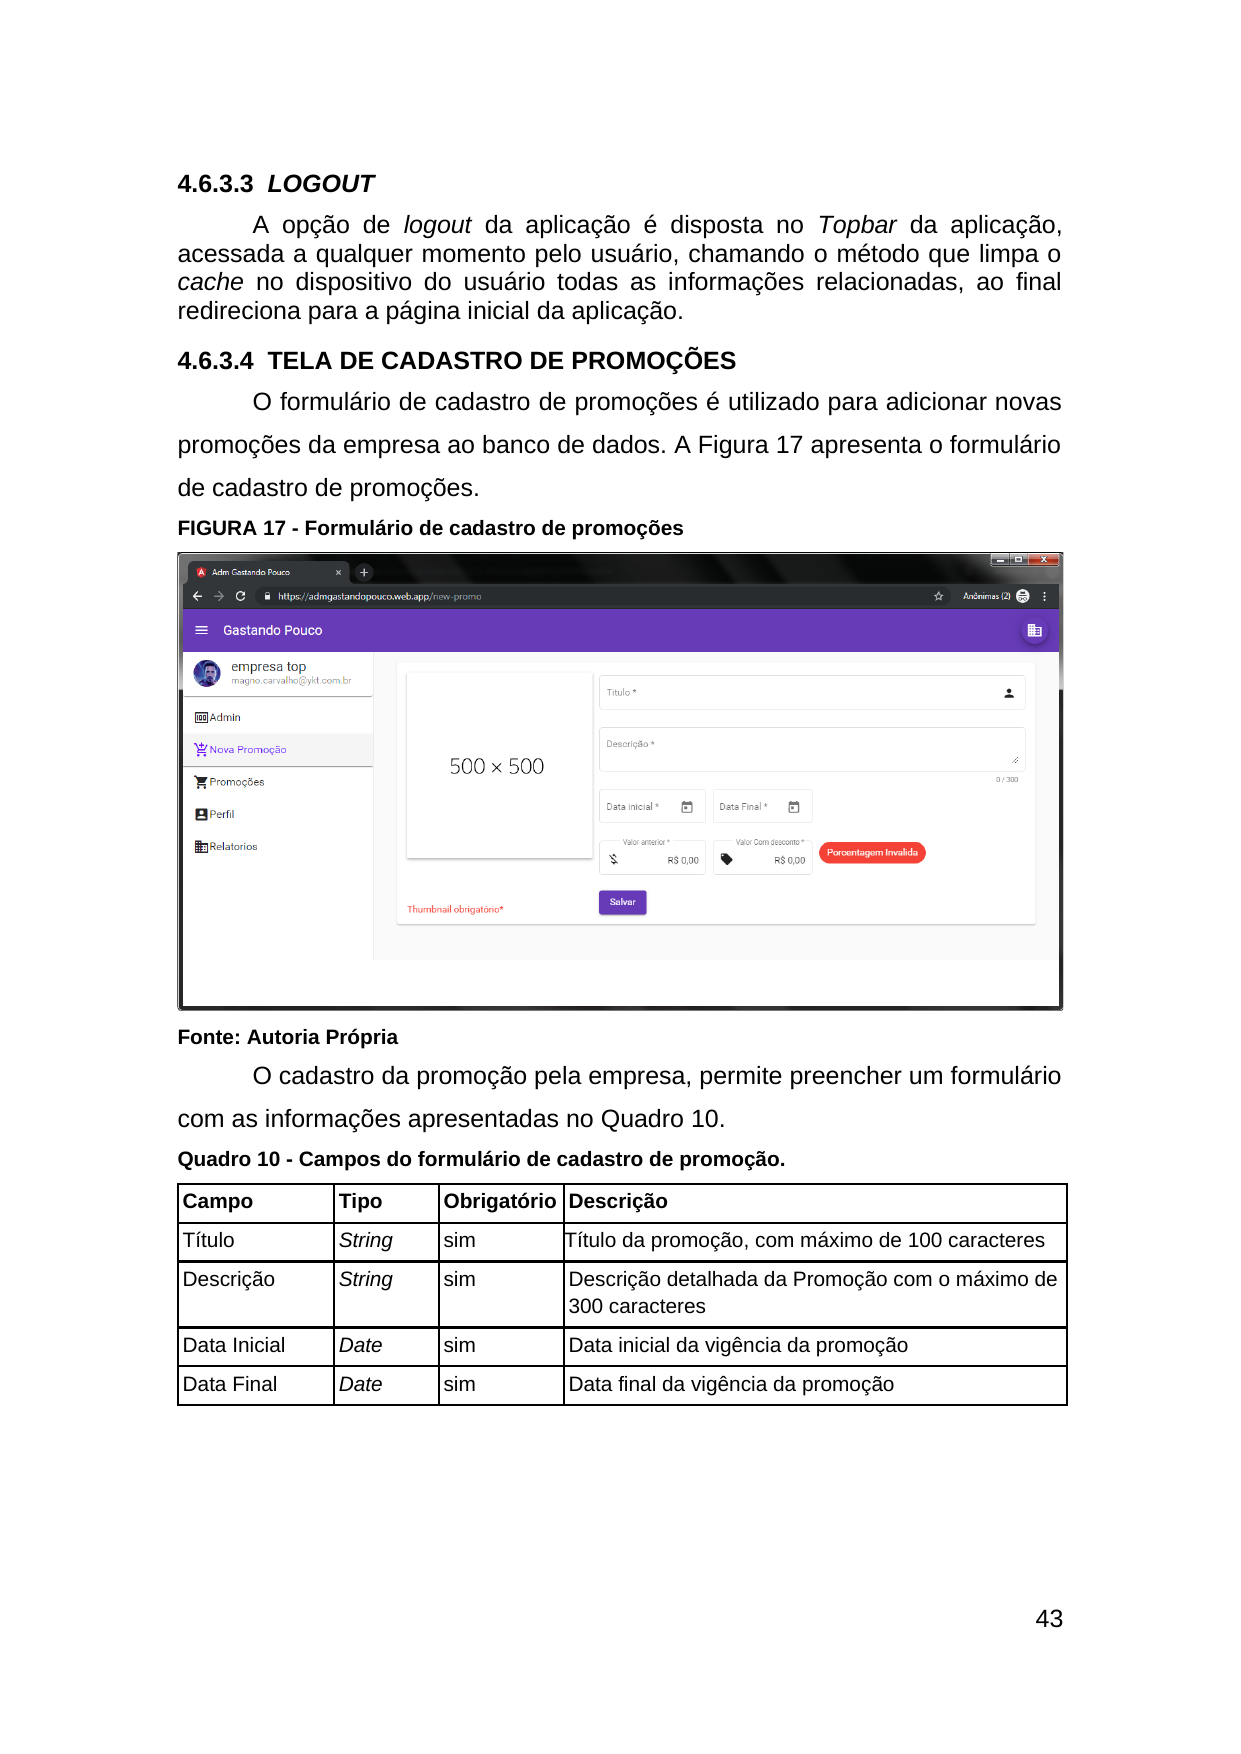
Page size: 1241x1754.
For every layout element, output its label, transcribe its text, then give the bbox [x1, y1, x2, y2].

table_header Descrição [565, 1185, 1066, 1222]
table_cell Descrição [179, 1263, 333, 1326]
text Quadro 10 - Campos do formulário de cadastro de promoção. [177, 1147, 1063, 1171]
table_cell Título da promoção, com máximo de 100 caracteres [565, 1224, 1066, 1260]
table_cell sim [440, 1224, 563, 1260]
table_cell Data final da vigência da promoção [565, 1367, 1066, 1404]
table_cell String [335, 1263, 438, 1326]
table_cell Título [179, 1224, 333, 1260]
table_cell Date [335, 1329, 438, 1365]
table_header Obrigatório [440, 1185, 563, 1222]
table_cell Descrição detalhada da Promoção com o máximo de 300 caracteres [565, 1263, 1066, 1326]
table_cell sim [440, 1367, 563, 1404]
table_cell Data Final [179, 1367, 333, 1404]
table_cell String [335, 1224, 438, 1260]
text A opção de logout da aplicação é disposta no Topbar da aplicação, acessada a qualquer momento pelo usuário, chamando o método que limpa o cache no dispositivo do usuário todas as informações relacionadas, ao final redireciona para a página inicial da aplicação. [177, 210, 1063, 325]
table_cell sim [440, 1263, 563, 1326]
picture [177, 552, 1064, 1011]
table_header Tipo [335, 1185, 438, 1222]
table_cell sim [440, 1329, 563, 1365]
subtitle LOGOUT [177, 168, 1063, 197]
text FIGURA 17 - Formulário de cadastro de promoções [177, 516, 1063, 540]
text Fonte: Autoria Própria [177, 1025, 1063, 1049]
table_cell Date [335, 1367, 438, 1404]
table_header Campo [179, 1185, 333, 1222]
table_cell Data inicial da vigência da promoção [565, 1329, 1066, 1365]
subtitle TELA DE CADASTRO DE PROMOÇÕES [177, 346, 1063, 374]
text O cadastro da promoção pela empresa, permite preencher um formulário com as informações apresentadas no Quadro 10. [177, 1061, 1063, 1133]
text O formulário de cadastro de promoções é utilizado para adicionar novas promoções da empresa ao banco de dados. A Figura 17 apresenta o formulário de cadastro de promoções. [177, 387, 1063, 502]
table_cell Data Inicial [179, 1329, 333, 1365]
